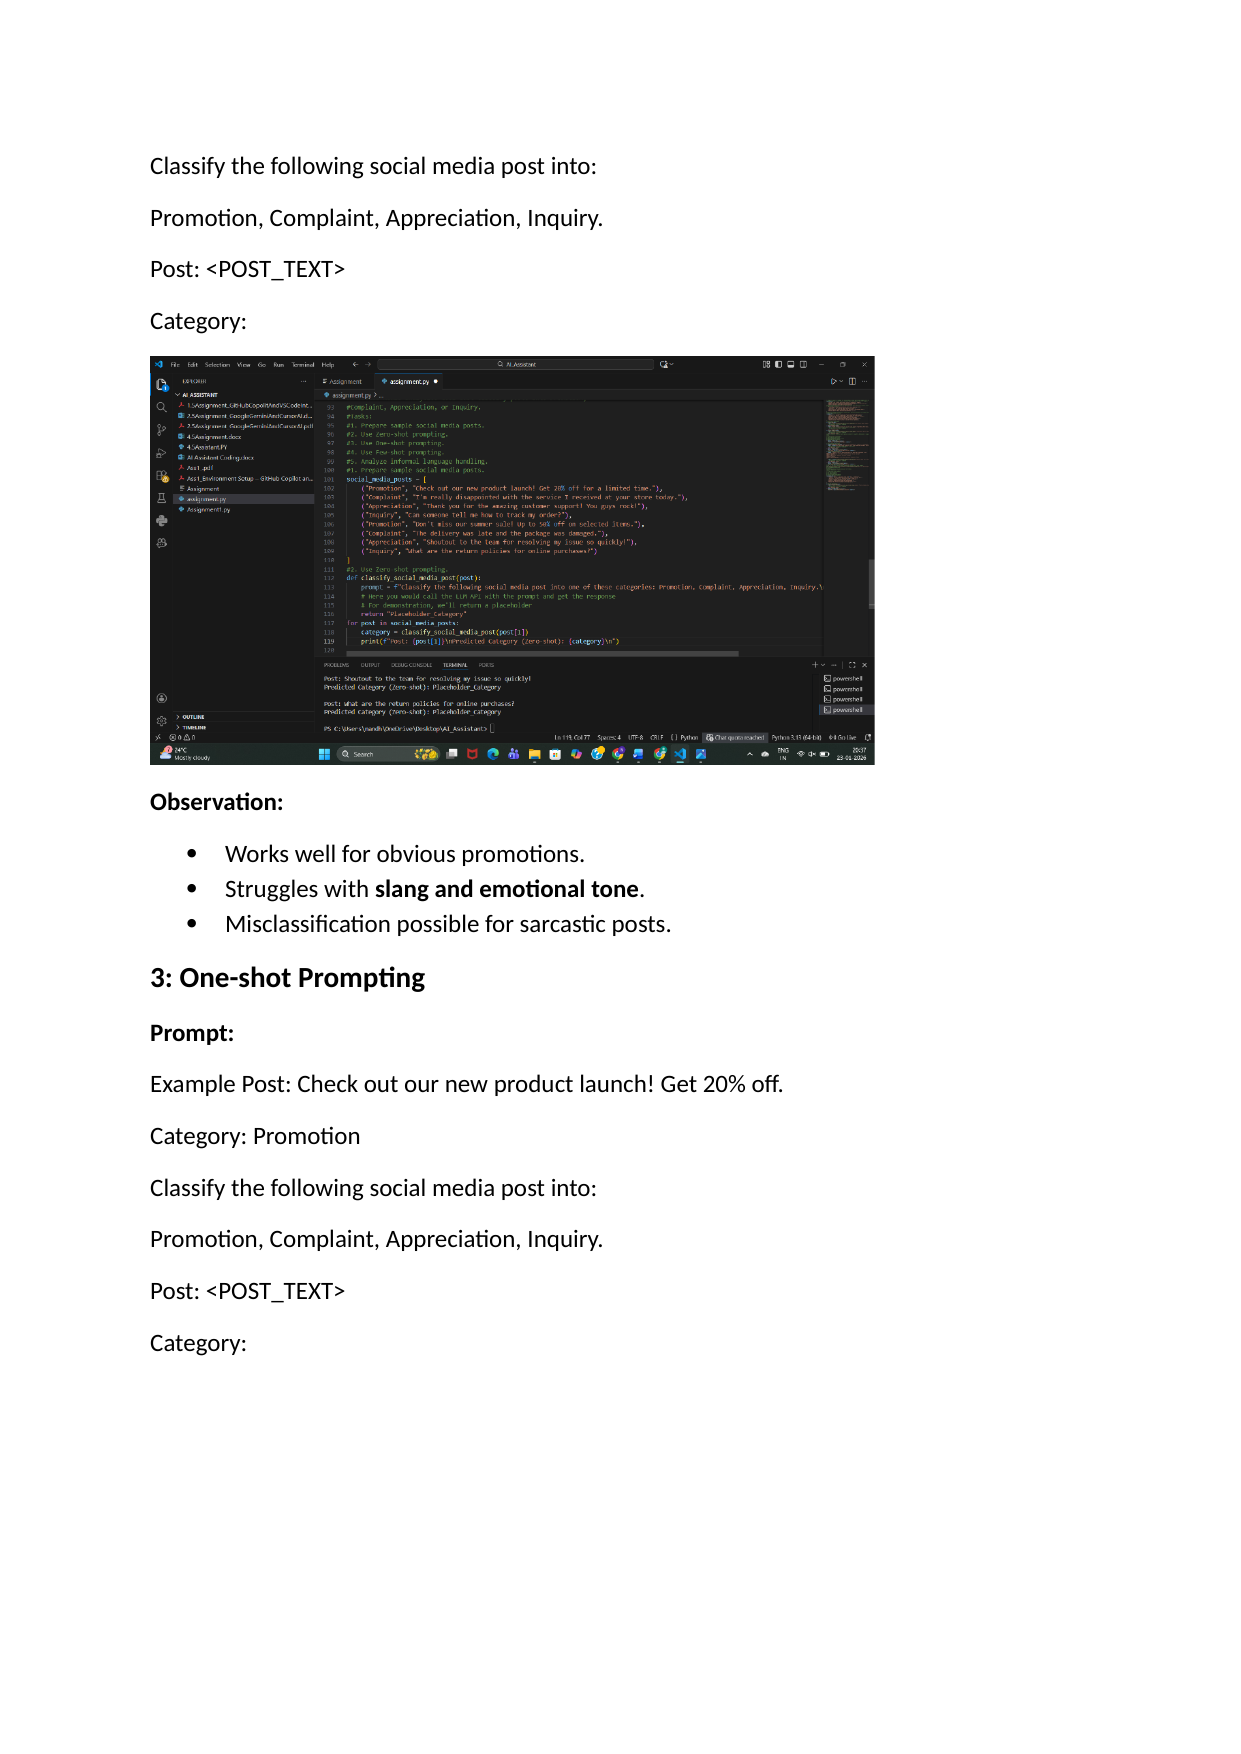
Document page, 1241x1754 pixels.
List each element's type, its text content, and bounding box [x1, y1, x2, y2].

text Observation: [150, 786, 1090, 817]
text Prompt: [150, 1017, 1090, 1047]
text Example Post: Check out our new product launch! Get 20% off. [150, 1069, 1090, 1099]
text Promotion, Complaint, Appreciation, Inquiry. [150, 202, 1090, 232]
picture [150, 356, 875, 765]
list Struggles with slang and emotional tone. [187, 873, 1090, 903]
list Misclassification possible for sarcastic posts. [187, 908, 1090, 938]
text Classify the following social media post into: [150, 150, 1090, 181]
text Classify the following social media post into: [150, 1172, 1090, 1202]
text Post: <POST_TEXT> [150, 253, 1090, 284]
text 3: One-shot Prompting [150, 959, 1090, 995]
text Category: [150, 305, 1090, 336]
list Works well for obvious promotions. [187, 838, 1090, 868]
text Category: Promotion [150, 1120, 1090, 1151]
text Post: <POST_TEXT> [150, 1275, 1090, 1306]
text Promotion, Complaint, Appreciation, Inquiry. [150, 1224, 1090, 1254]
text Category: [150, 1327, 1090, 1357]
